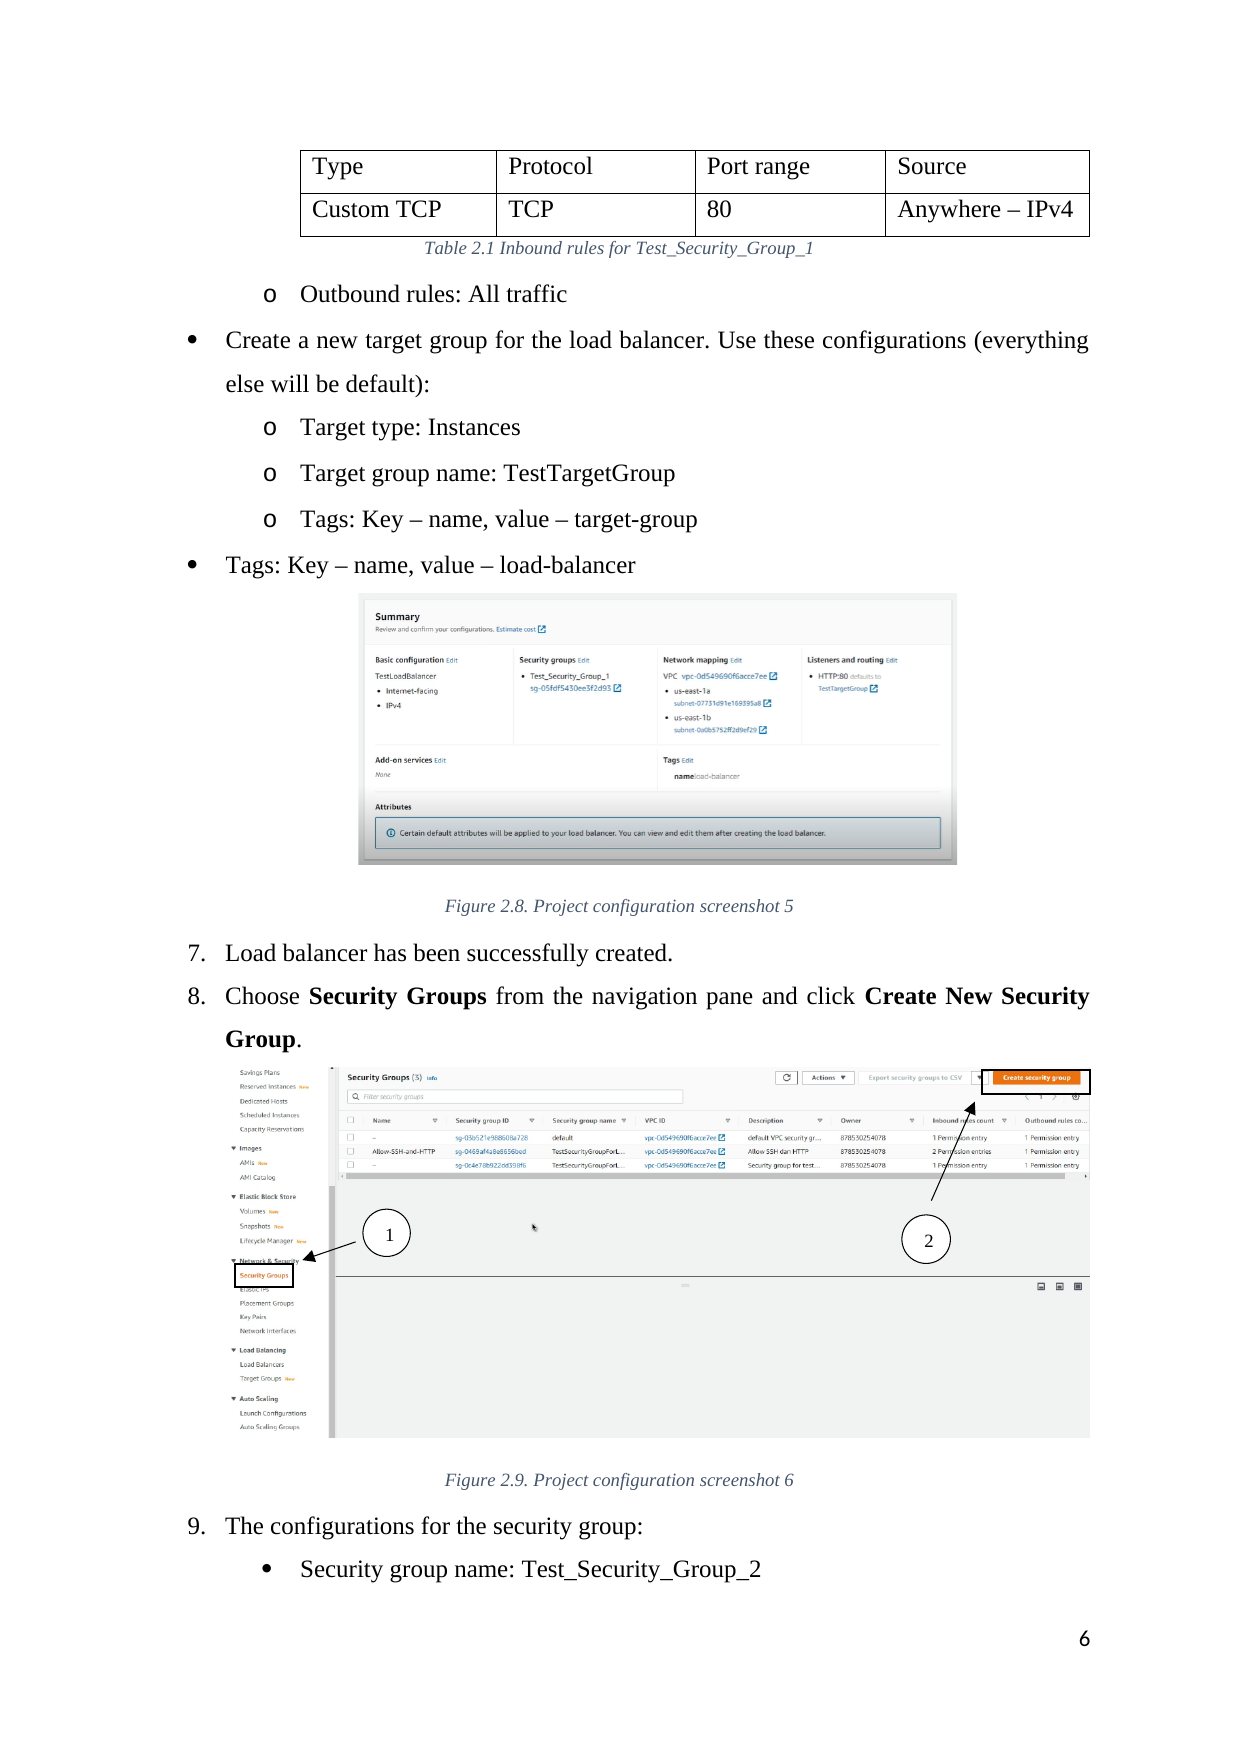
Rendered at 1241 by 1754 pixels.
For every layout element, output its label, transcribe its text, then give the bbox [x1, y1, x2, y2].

table_cell TCP [497, 194, 695, 236]
table_header Type [301, 151, 496, 193]
table_cell 80 [696, 194, 885, 236]
table_cell Custom TCP [301, 194, 496, 236]
table_header Source [886, 151, 1089, 193]
list Target group name: TestTargetGroup [262, 458, 1090, 489]
text Table 2.1 Inbound rules for Test_Security_Group_1 [150, 237, 1090, 258]
table_header Protocol [497, 151, 695, 193]
table_header Port range [696, 151, 885, 193]
list Tags: Key – name, value – target-group [262, 504, 1090, 535]
list Security group name: Test_Security_Group_2 [262, 1554, 1090, 1583]
list Tags: Key – name, value – load-balancer [188, 551, 1090, 579]
list Target type: Instances [262, 412, 1090, 443]
table_cell Anywhere – IPv4 [886, 194, 1089, 236]
list Load balancer has been successfully created. [187, 938, 1090, 966]
picture [225, 1067, 1090, 1438]
list Outbound rules: All traffic [262, 279, 1090, 310]
list Choose Security Groups from the navigation pane and click Create New Security Group. [187, 981, 1090, 1053]
picture [983, 1071, 1089, 1093]
picture [358, 593, 958, 865]
list Create a new target group for the load balancer. Use these configurations (everything else will be default): [188, 326, 1090, 397]
list The configurations for the security group: [187, 1511, 1090, 1540]
